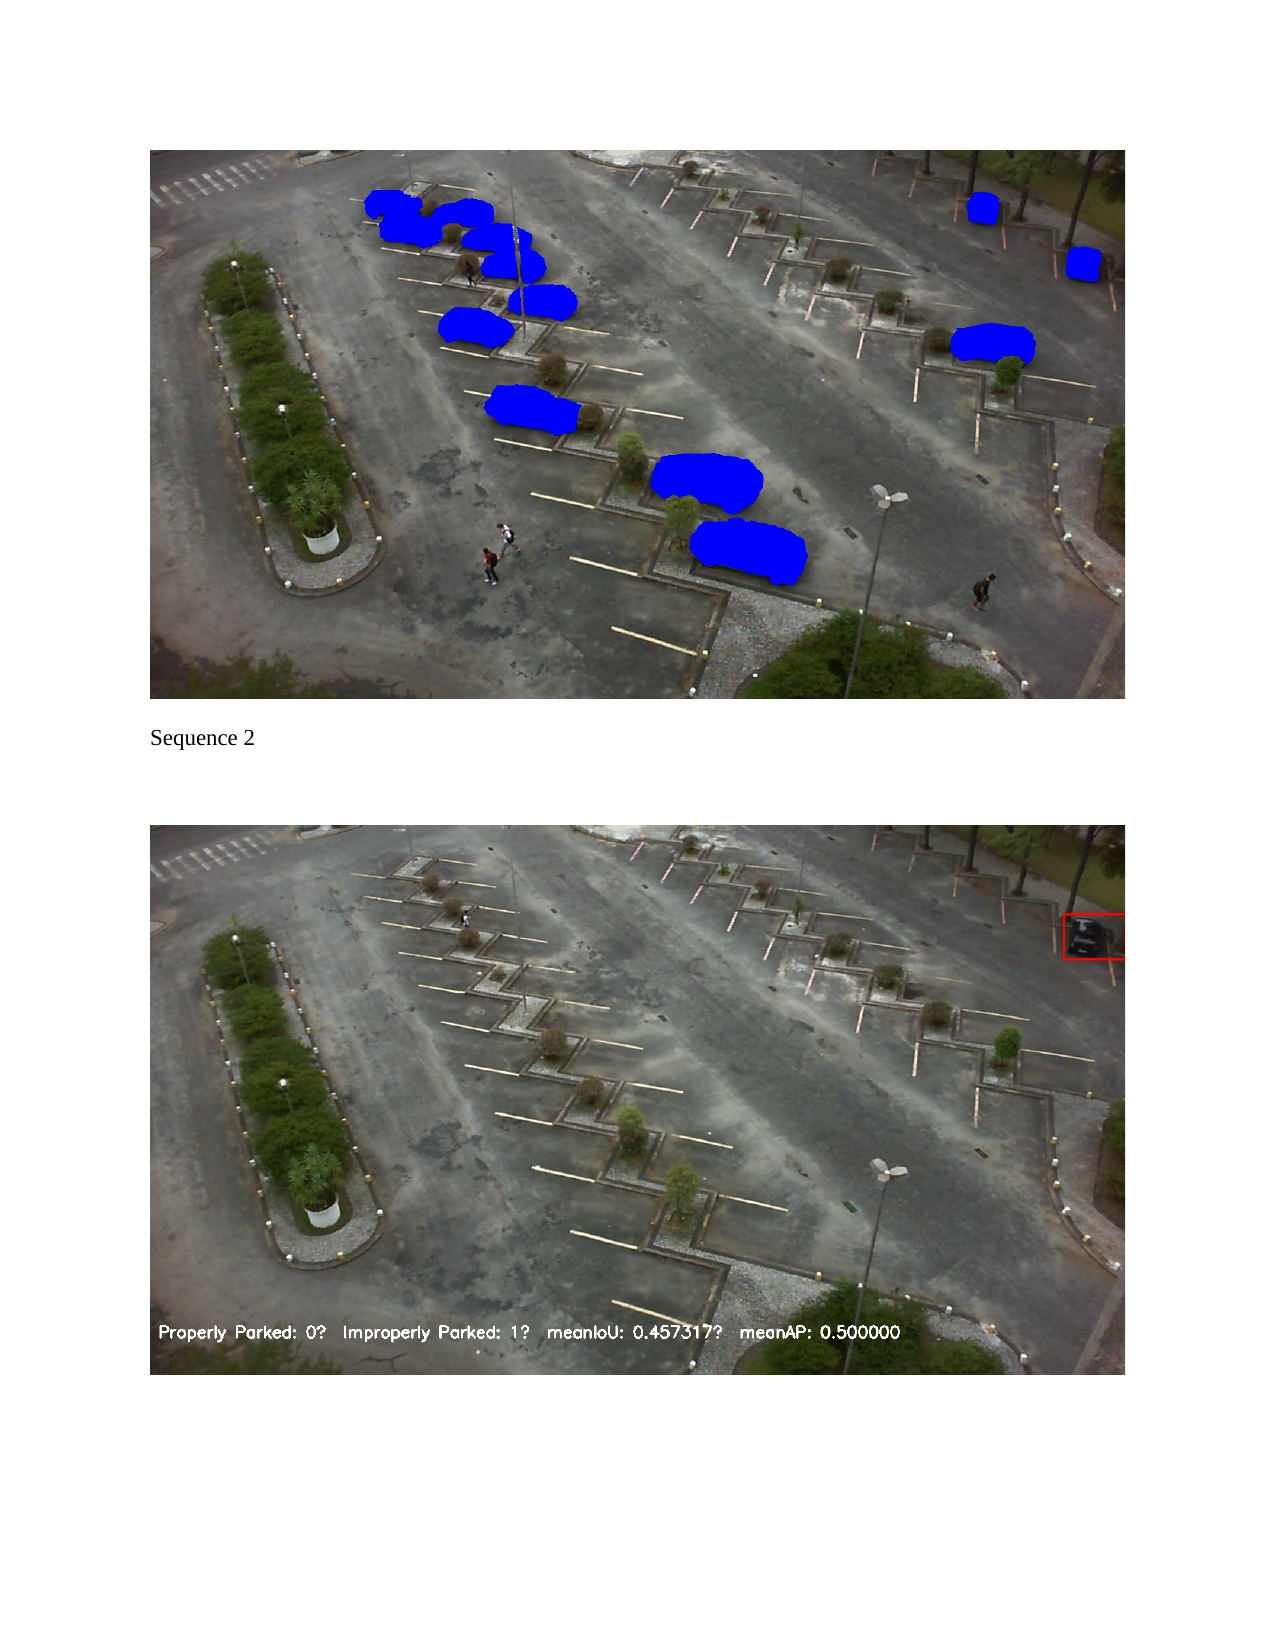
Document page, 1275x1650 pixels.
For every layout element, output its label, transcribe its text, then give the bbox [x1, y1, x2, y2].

picture [150, 150, 1125, 699]
picture [150, 774, 1125, 1324]
text Sequence 2 [150, 1348, 1125, 1375]
